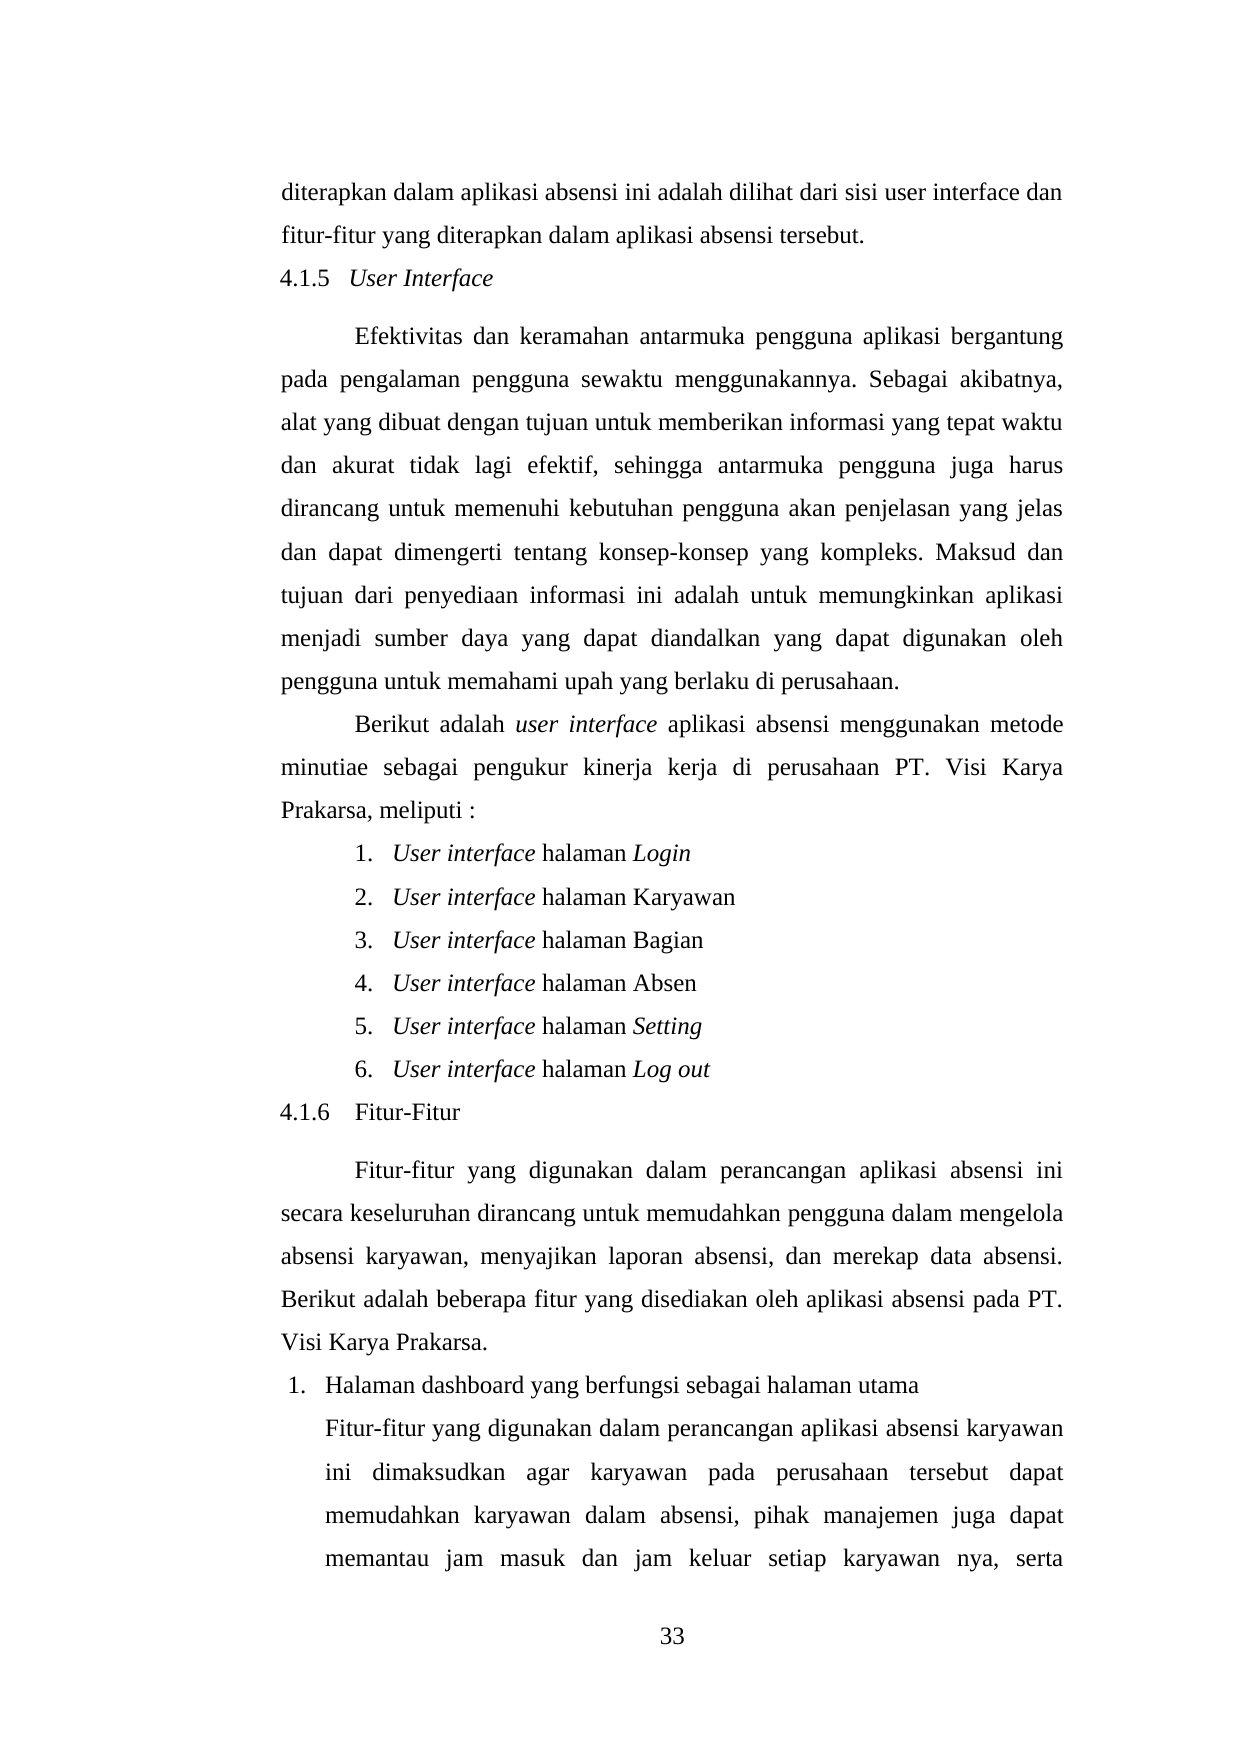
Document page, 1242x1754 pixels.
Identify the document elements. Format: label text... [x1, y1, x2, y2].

subtitle 4.1.6 Fitur-Fitur [279, 1097, 1064, 1126]
list User interface halaman Setting [354, 1011, 1064, 1040]
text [281, 177, 1064, 249]
list Berikut adalah user interface aplikasi absensi menggunakan metode minutiae sebagai pengukur kinerja kerja di perusahaan PT. Visi Karya Prakarsa, meliputi : [281, 709, 1064, 824]
subtitle 4.1.5 User Interface [279, 263, 1064, 292]
list User interface halaman Log out [354, 1054, 1064, 1083]
list User interface halaman Absen [354, 968, 1064, 997]
list Halaman dashboard yang berfungsi sebagai halaman utama [287, 1370, 1064, 1399]
list User interface halaman Login [354, 838, 1064, 867]
list Fitur-fitur yang digunakan dalam perancangan aplikasi absensi ini secara keseluruhan dirancang untuk memudahkan pengguna dalam mengelola absensi karyawan, menyajikan laporan absensi, dan merekap data absensi. Berikut adalah beberapa fitur yang disediakan oleh aplikasi absensi pada PT. Visi Karya Prakarsa. [281, 1155, 1064, 1356]
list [325, 1413, 1064, 1572]
list Efektivitas dan keramahan antarmuka pengguna aplikasi bergantung pada pengalaman pengguna sewaktu menggunakannya. Sebagai akibatnya, alat yang dibuat dengan tujuan untuk memberikan informasi yang tepat waktu dan akurat tidak lagi efektif, sehingga antarmuka pengguna juga harus dirancang untuk memenuhi kebutuhan pengguna akan penjelasan yang jelas dan dapat dimengerti tentang konsep-konsep yang kompleks. Maksud dan tujuan dari penyediaan informasi ini adalah untuk memungkinkan aplikasi menjadi sumber daya yang dapat diandalkan yang dapat digunakan oleh pengguna untuk memahami upah yang berlaku di perusahaan. [281, 321, 1064, 695]
list User interface halaman Karyawan [354, 882, 1064, 910]
list User interface halaman Bagian [354, 925, 1064, 953]
